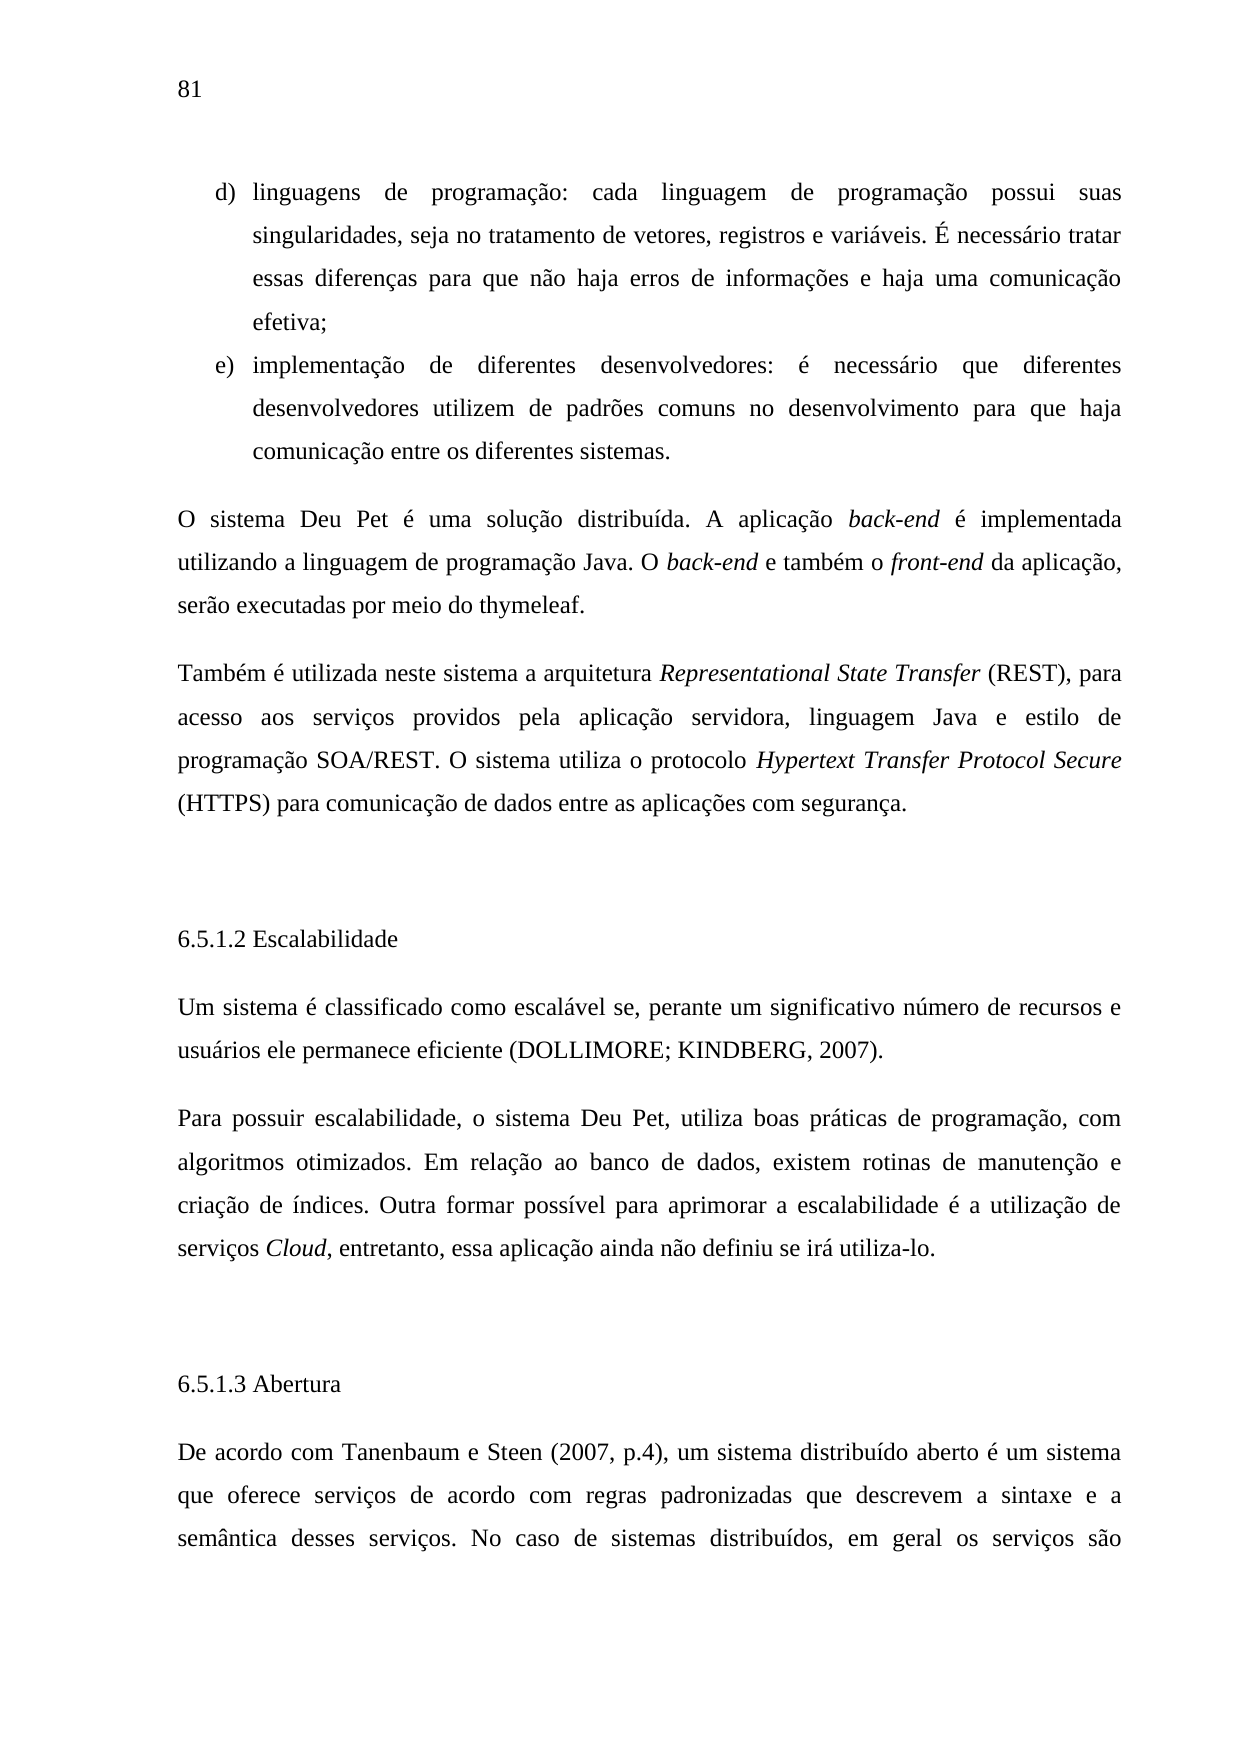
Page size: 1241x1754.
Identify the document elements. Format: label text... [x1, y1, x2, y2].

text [177, 1437, 1122, 1552]
text 6.5.1.3 Abertura [177, 1369, 1122, 1398]
text O sistema Deu Pet é uma solução distribuída. A aplicação back-end é implementada utilizando a linguagem de programação Java. O back-end e também o front-end da aplicação, serão executadas por meio do thymeleaf. [177, 504, 1122, 619]
text Para possuir escalabilidade, o sistema Deu Pet, utiliza boas práticas de programação, com algoritmos otimizados. Em relação ao banco de dados, existem rotinas de manutenção e criação de índices. Outra formar possível para aprimorar a escalabilidade é a utilização de serviços Cloud, entretanto, essa aplicação ainda não definiu se irá utiliza-lo. [177, 1103, 1122, 1262]
list implementação de diferentes desenvolvedores: é necessário que diferentes desenvolvedores utilizem de padrões comuns no desenvolvimento para que haja comunicação entre os diferentes sistemas. [215, 350, 1122, 465]
text Também é utilizada neste sistema a arquitetura Representational State Transfer (REST), para acesso aos serviços providos pela aplicação servidora, linguagem Java e estilo de programação SOA/REST. O sistema utiliza o protocolo Hypertext Transfer Protocol Secure (HTTPS) para comunicação de dados entre as aplicações com segurança. [177, 658, 1122, 817]
text Um sistema é classificado como escalável se, perante um significativo número de recursos e usuários ele permanece eficiente (DOLLIMORE; KINDBERG, 2007). [177, 992, 1122, 1064]
text 6.5.1.2 Escalabilidade [177, 924, 1122, 953]
list linguagens de programação: cada linguagem de programação possui suas singularidades, seja no tratamento de vetores, registros e variáveis. É necessário tratar essas diferenças para que não haja erros de informações e haja uma comunicação efetiva; [215, 177, 1122, 335]
